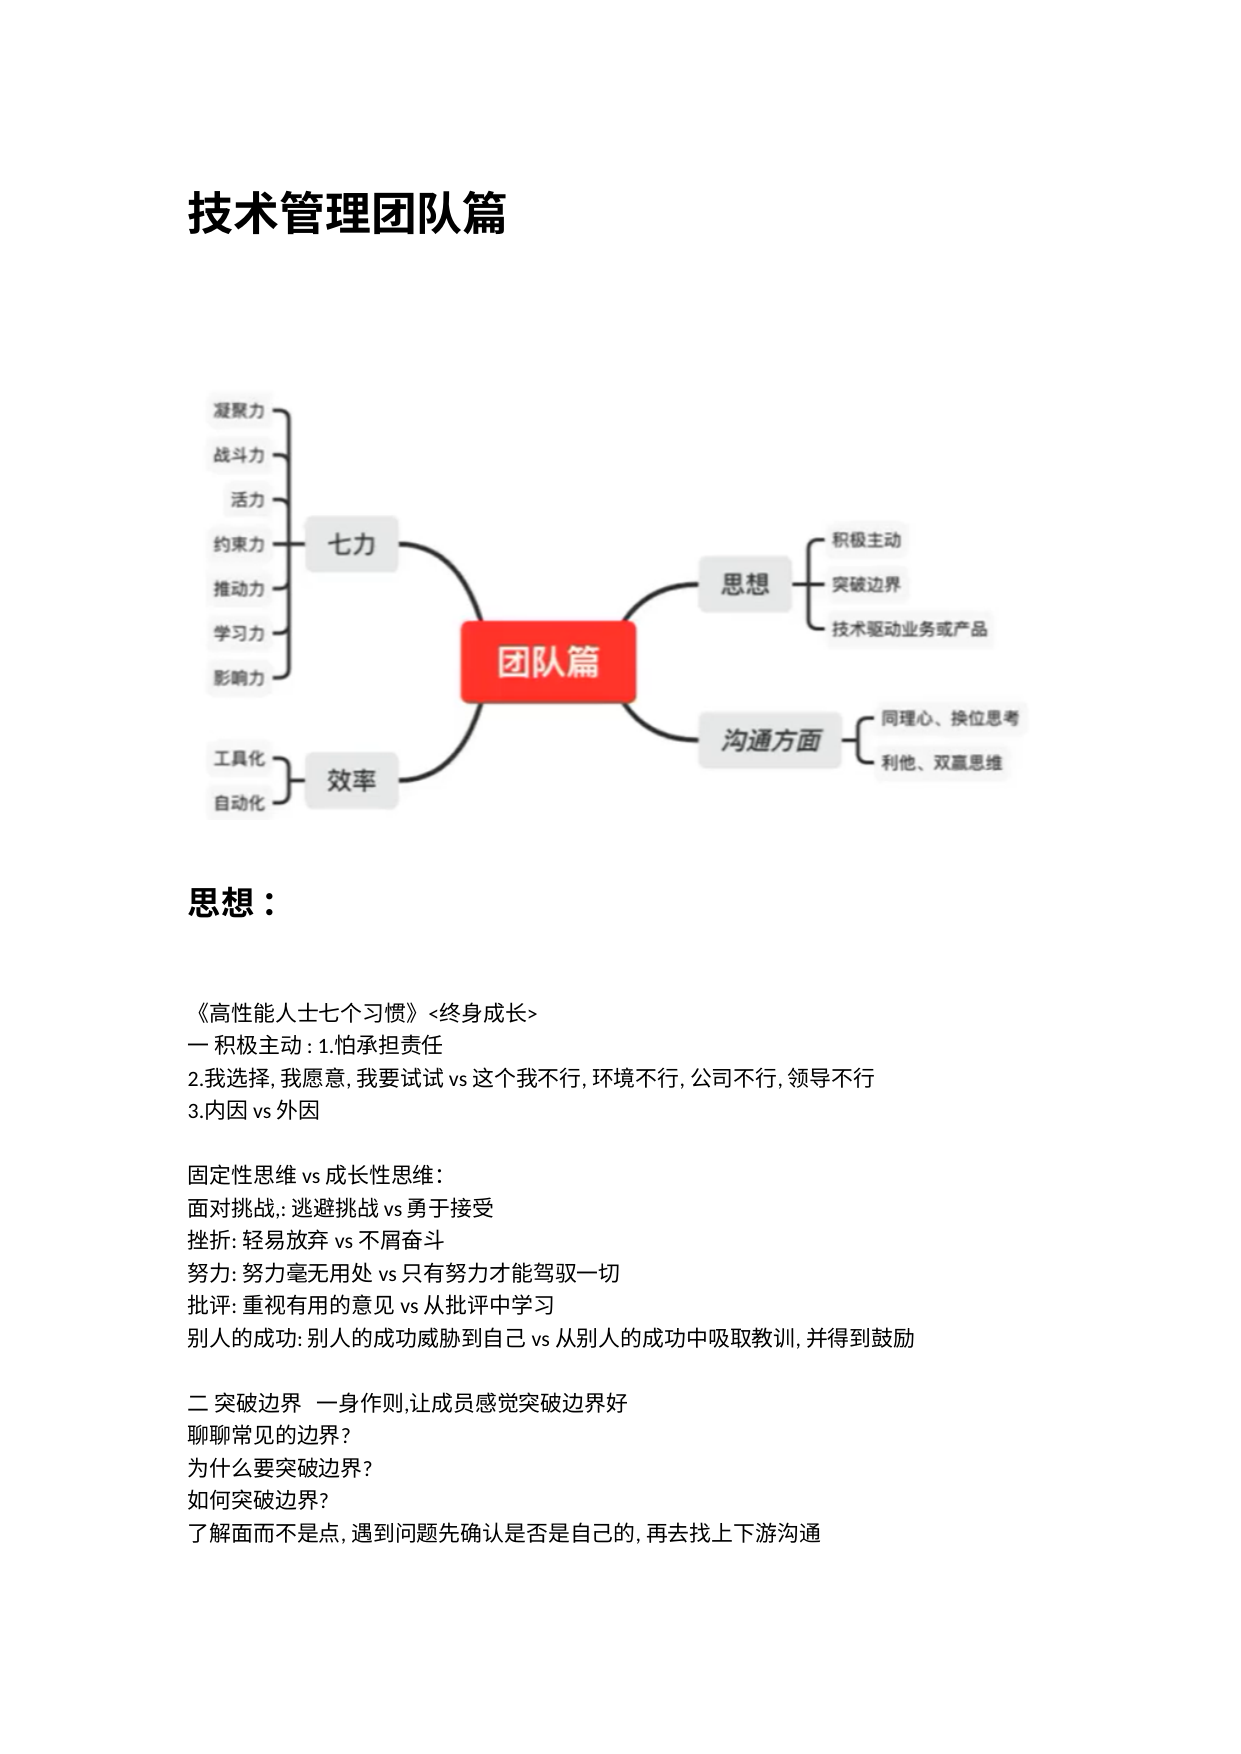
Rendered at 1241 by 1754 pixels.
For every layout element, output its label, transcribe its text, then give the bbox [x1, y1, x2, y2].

picture [187, 386, 1053, 820]
list 挫折: 轻易放弃 vs 不屑奋斗 [187, 1223, 1053, 1256]
list 二 突破边界 一身作则,让成员感觉突破边界好 [187, 1386, 1053, 1418]
list 一 积极主动 : 1.怕承担责任 [187, 1028, 1053, 1061]
list 努力: 努力毫无用处 vs 只有努力才能驾驭一切 [187, 1256, 1053, 1288]
list 如何突破边界? [187, 1483, 1053, 1516]
list 为什么要突破边界? [187, 1451, 1053, 1483]
list 聊聊常见的边界? [187, 1418, 1053, 1451]
subtitle 思想 ： [187, 869, 1053, 934]
list 3.内因 vs 外因 [187, 1093, 1053, 1126]
subtitle 技术管理团队篇 [187, 162, 1053, 259]
list 了解面而不是点, 遇到问题先确认是否是自己的, 再去找上下游沟通 [187, 1516, 1053, 1548]
list 《高性能人士七个习惯》<终身成长> [187, 996, 1053, 1028]
list 2.我选择, 我愿意, 我要试试 vs 这个我不行, 环境不行, 公司不行, 领导不行 [187, 1061, 1053, 1093]
list 批评: 重视有用的意见 vs 从批评中学习 [187, 1288, 1053, 1321]
list 面对挑战,: 逃避挑战 vs勇于接受 [187, 1191, 1053, 1223]
list 固定性思维 vs 成长性思维： [187, 1158, 1053, 1191]
list 别人的成功: 别人的成功威胁到自己 vs 从别人的成功中吸取教训, 并得到鼓励 [187, 1321, 1053, 1353]
